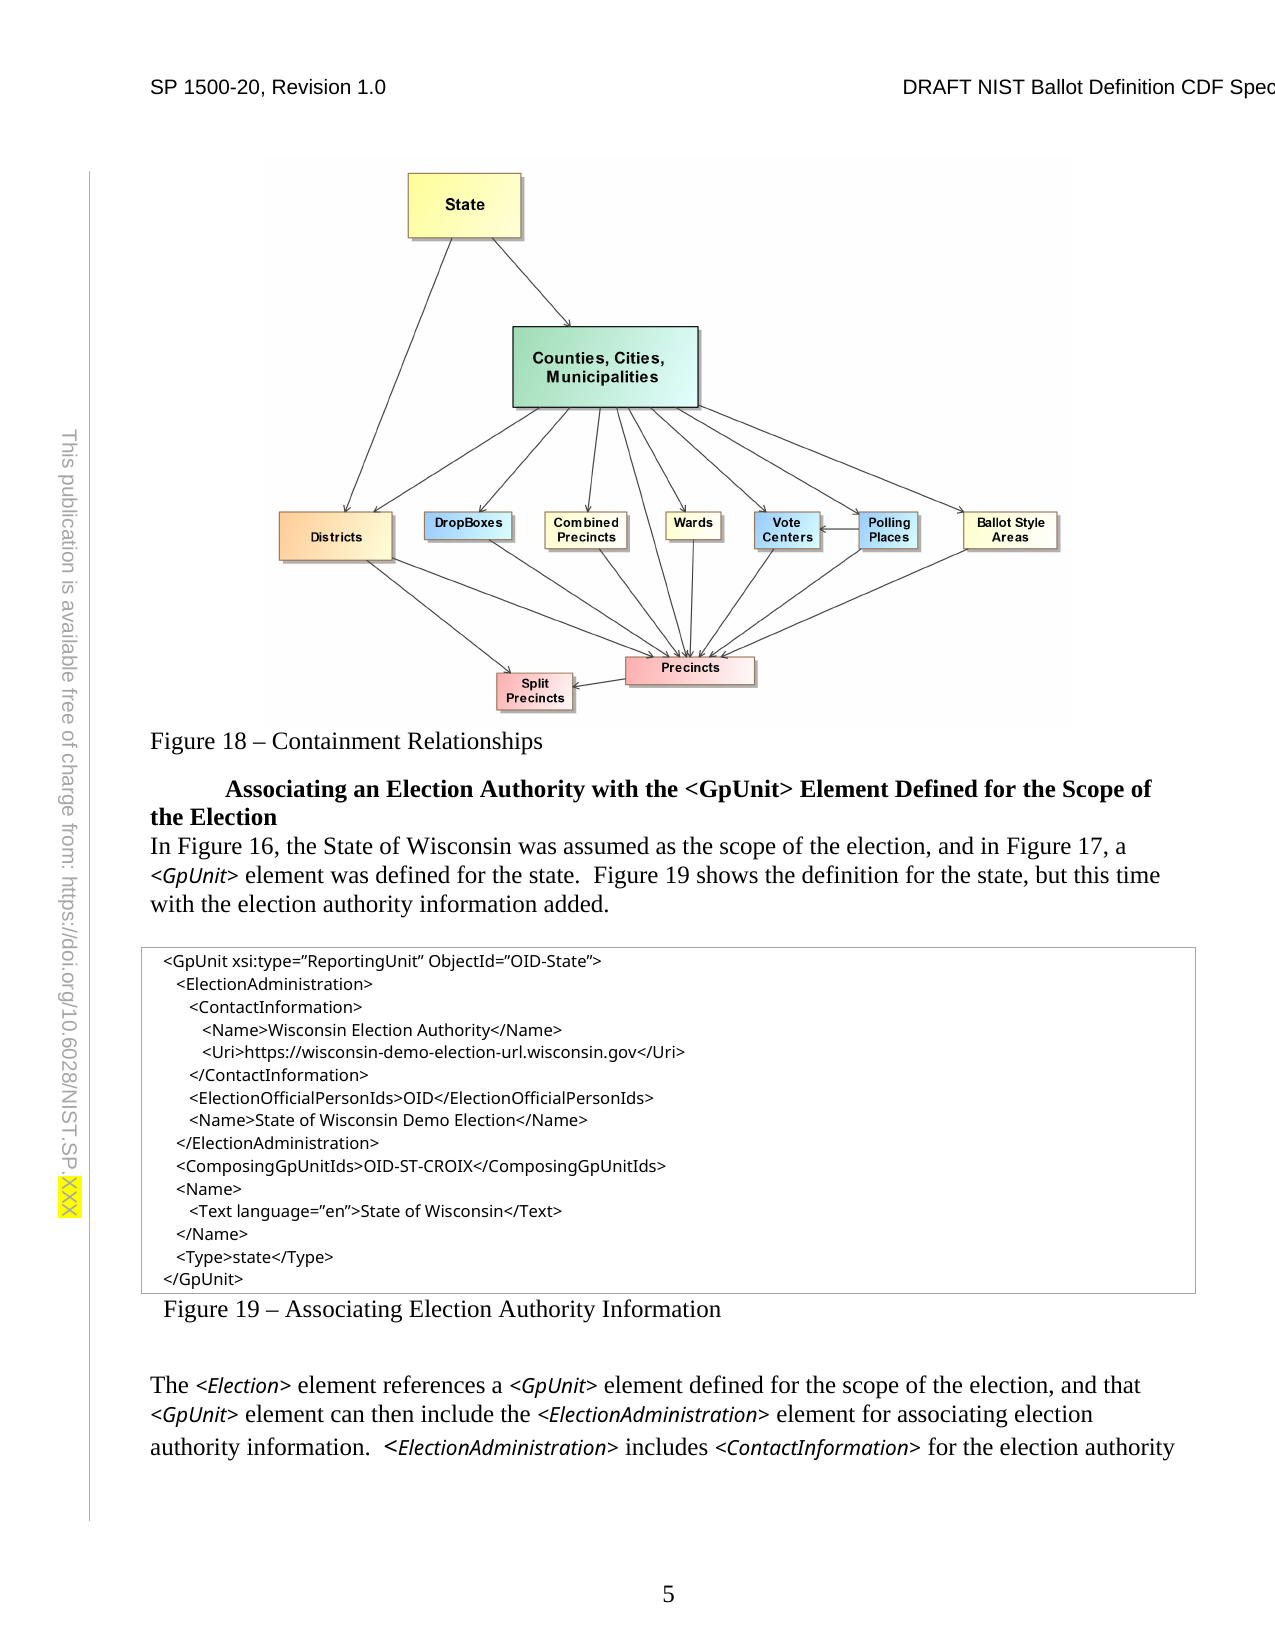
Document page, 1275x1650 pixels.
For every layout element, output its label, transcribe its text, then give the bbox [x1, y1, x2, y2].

text </ElectionAdministration> [150, 1132, 1186, 1154]
text </Name> [150, 1223, 1186, 1245]
text <Type>state</Type> [150, 1245, 1186, 1265]
text <Name>Wisconsin Election Authority</Name> [150, 1018, 1186, 1041]
text Figure 19 – Associating Election Authority Information [150, 1294, 1186, 1323]
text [150, 1370, 1186, 1463]
text <Uri>https://wisconsin-demo-election-url.wisconsin.gov</Uri> [150, 1041, 1186, 1064]
text <ContactInformation> [150, 996, 1186, 1018]
text Figure 18 – Containment Relationships [150, 726, 1186, 755]
text In Figure 16, the State of Wisconsin was assumed as the scope of the election, and in Figure 17, a <GpUnit> element was defined for the state. Figure 19 shows the definition for the state, but this time with the election authority information added. [150, 831, 1186, 918]
text <ElectionAdministration> [150, 973, 1186, 996]
text <ElectionOfficialPersonIds>OID</ElectionOfficialPersonIds> [150, 1086, 1186, 1109]
picture [262, 156, 1074, 727]
text <Name>State of Wisconsin Demo Election</Name> [150, 1109, 1186, 1132]
text <Name> [150, 1177, 1186, 1200]
subtitle Associating an Election Authority with the <GpUnit> Element Defined for the Scope of the Election [150, 774, 1186, 831]
text </GpUnit> [142, 1265, 1195, 1293]
text <ComposingGpUnitIds>OID-ST-CROIX</ComposingGpUnitIds> [150, 1154, 1186, 1177]
text </ContactInformation> [150, 1064, 1186, 1086]
text <GpUnit xsi:type=”ReportingUnit” ObjectId=”OID-State”> [142, 948, 1195, 973]
text <Text language=”en”>State of Wisconsin</Text> [150, 1200, 1186, 1223]
